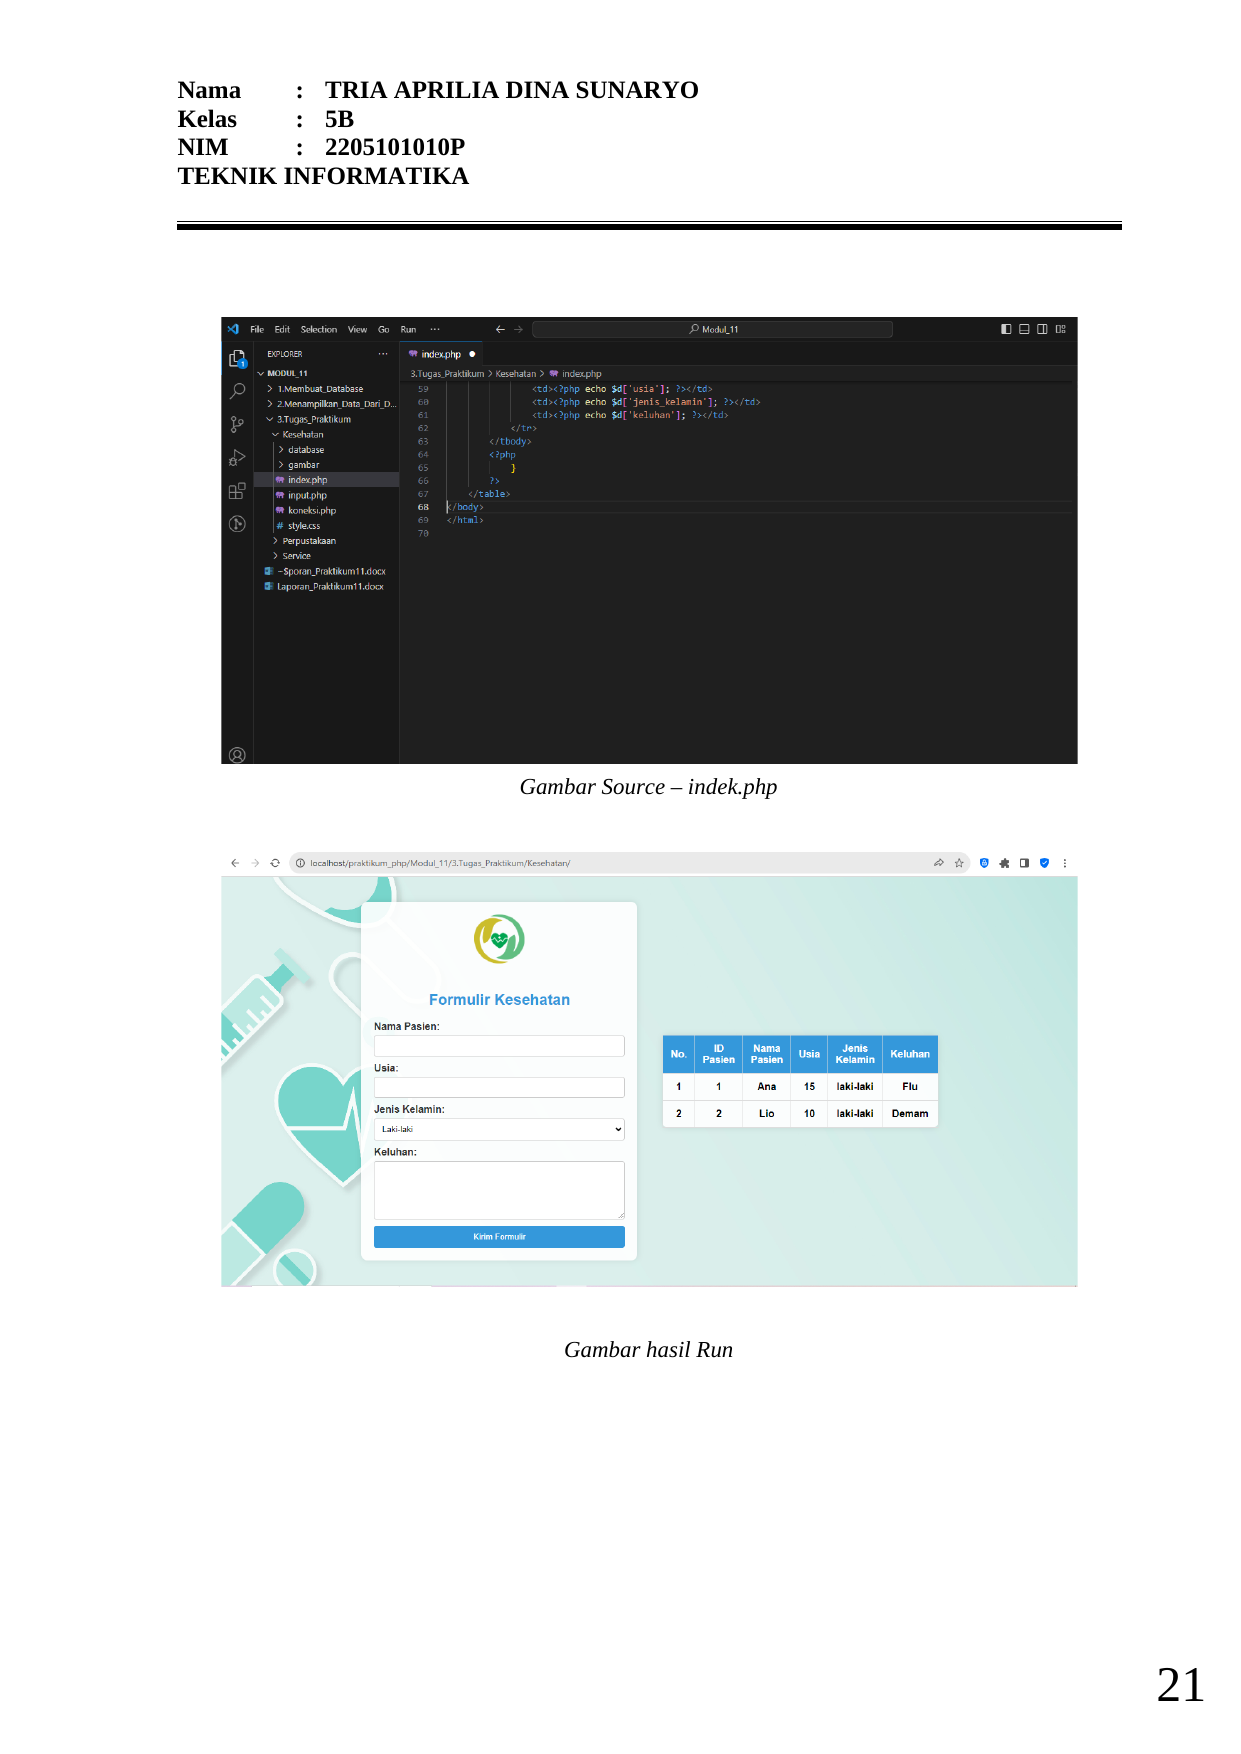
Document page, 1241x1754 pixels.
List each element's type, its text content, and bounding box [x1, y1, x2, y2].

picture [221, 852, 1078, 1287]
text Gambar Source – indek.php [177, 773, 1122, 800]
picture [221, 317, 1078, 764]
text Gambar hasil Run [177, 1336, 1122, 1362]
